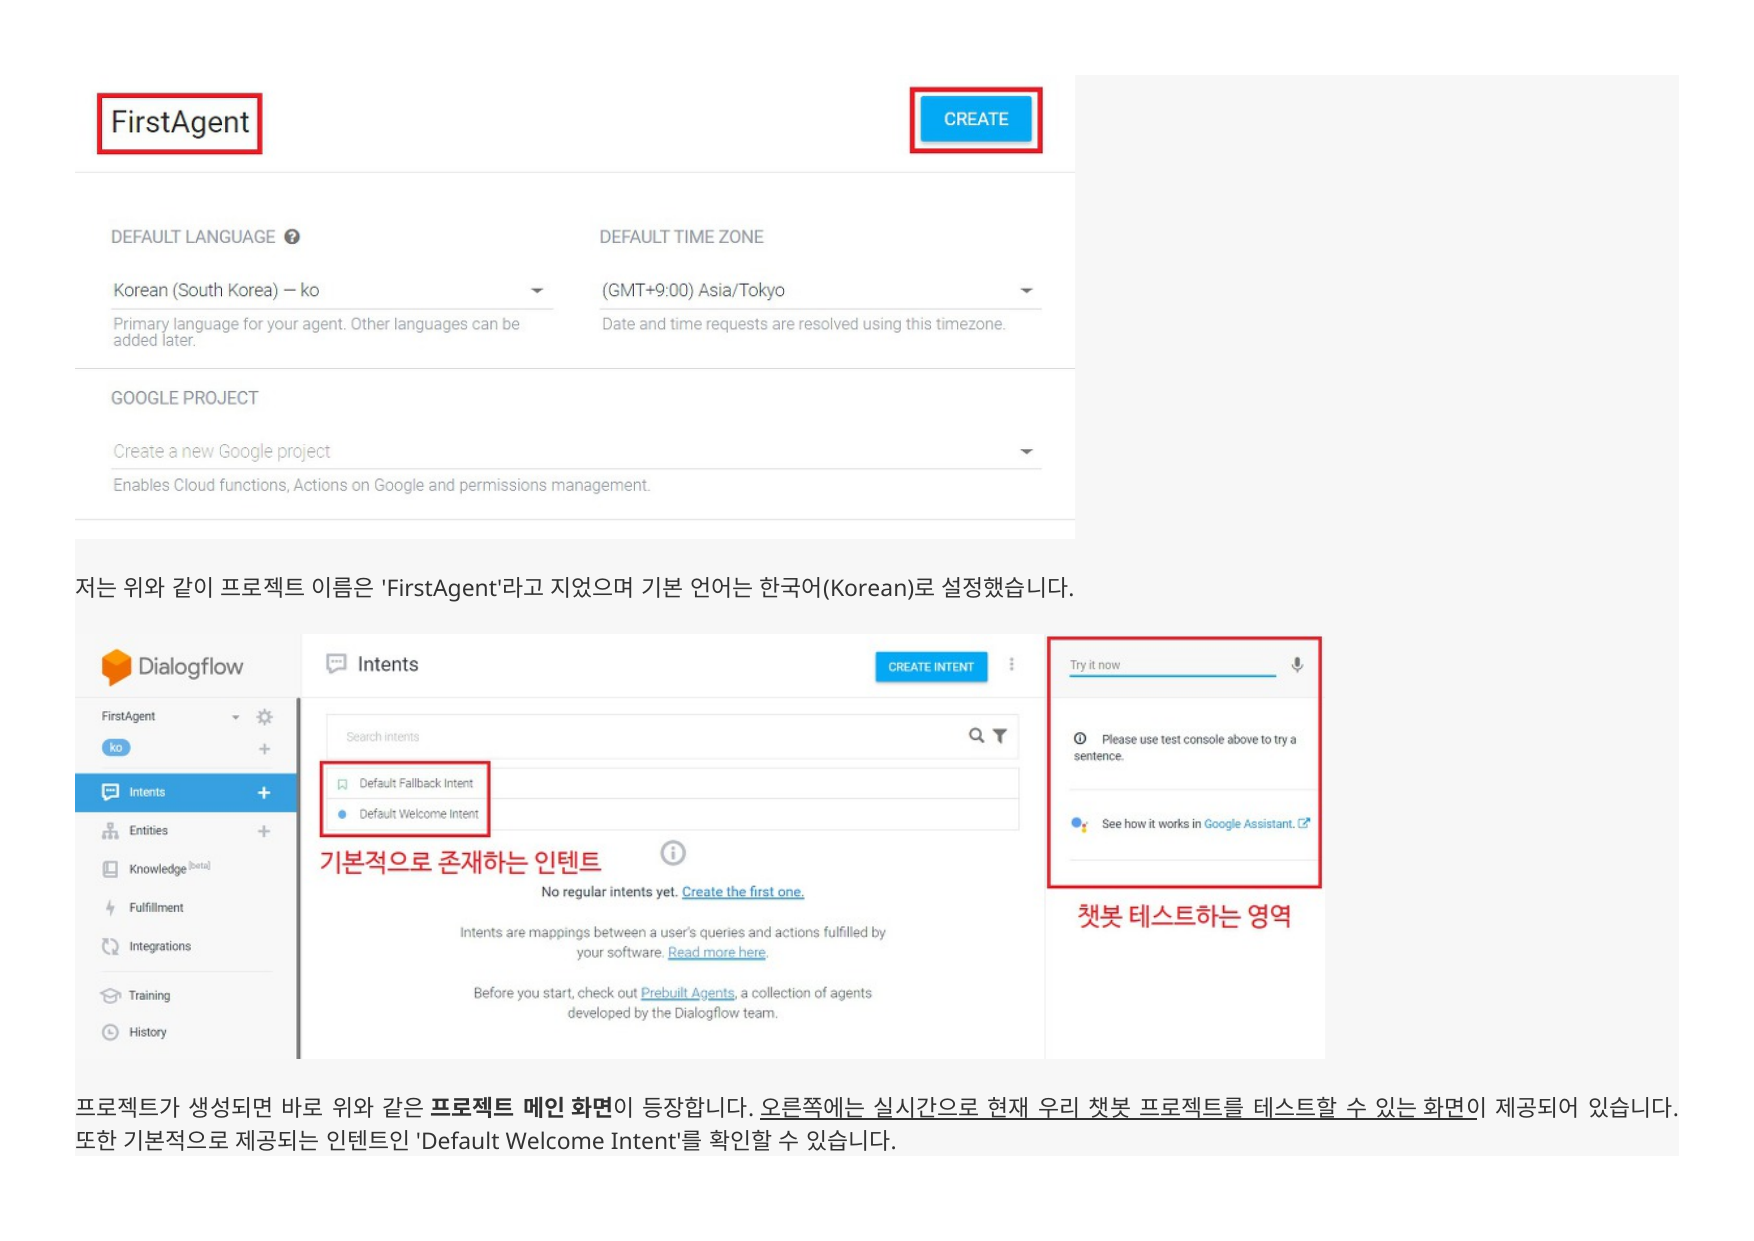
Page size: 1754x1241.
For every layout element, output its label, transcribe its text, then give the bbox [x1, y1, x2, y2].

text 프로젝트가 생성되면 바로 위와 같은 프로젝트 메인 화면이 등장합니다. 오른쪽에는 실시간으로 현재 우리 챗봇 프로젝트를 테스트할 수 있는 화면이 제공되어 있습니다. 또한 기본적으로 제공되는 인텐트인 'Default Welcome Intent'를 확인할 수 있습니다. [75, 1089, 1679, 1156]
picture [75, 75, 1075, 539]
picture [75, 634, 1325, 1059]
text 저는 위와 같이 프로젝트 이름은 'FirstAgent'라고 지었으며 기본 언어는 한국어(Korean)로 설정했습니다. [75, 570, 1679, 603]
